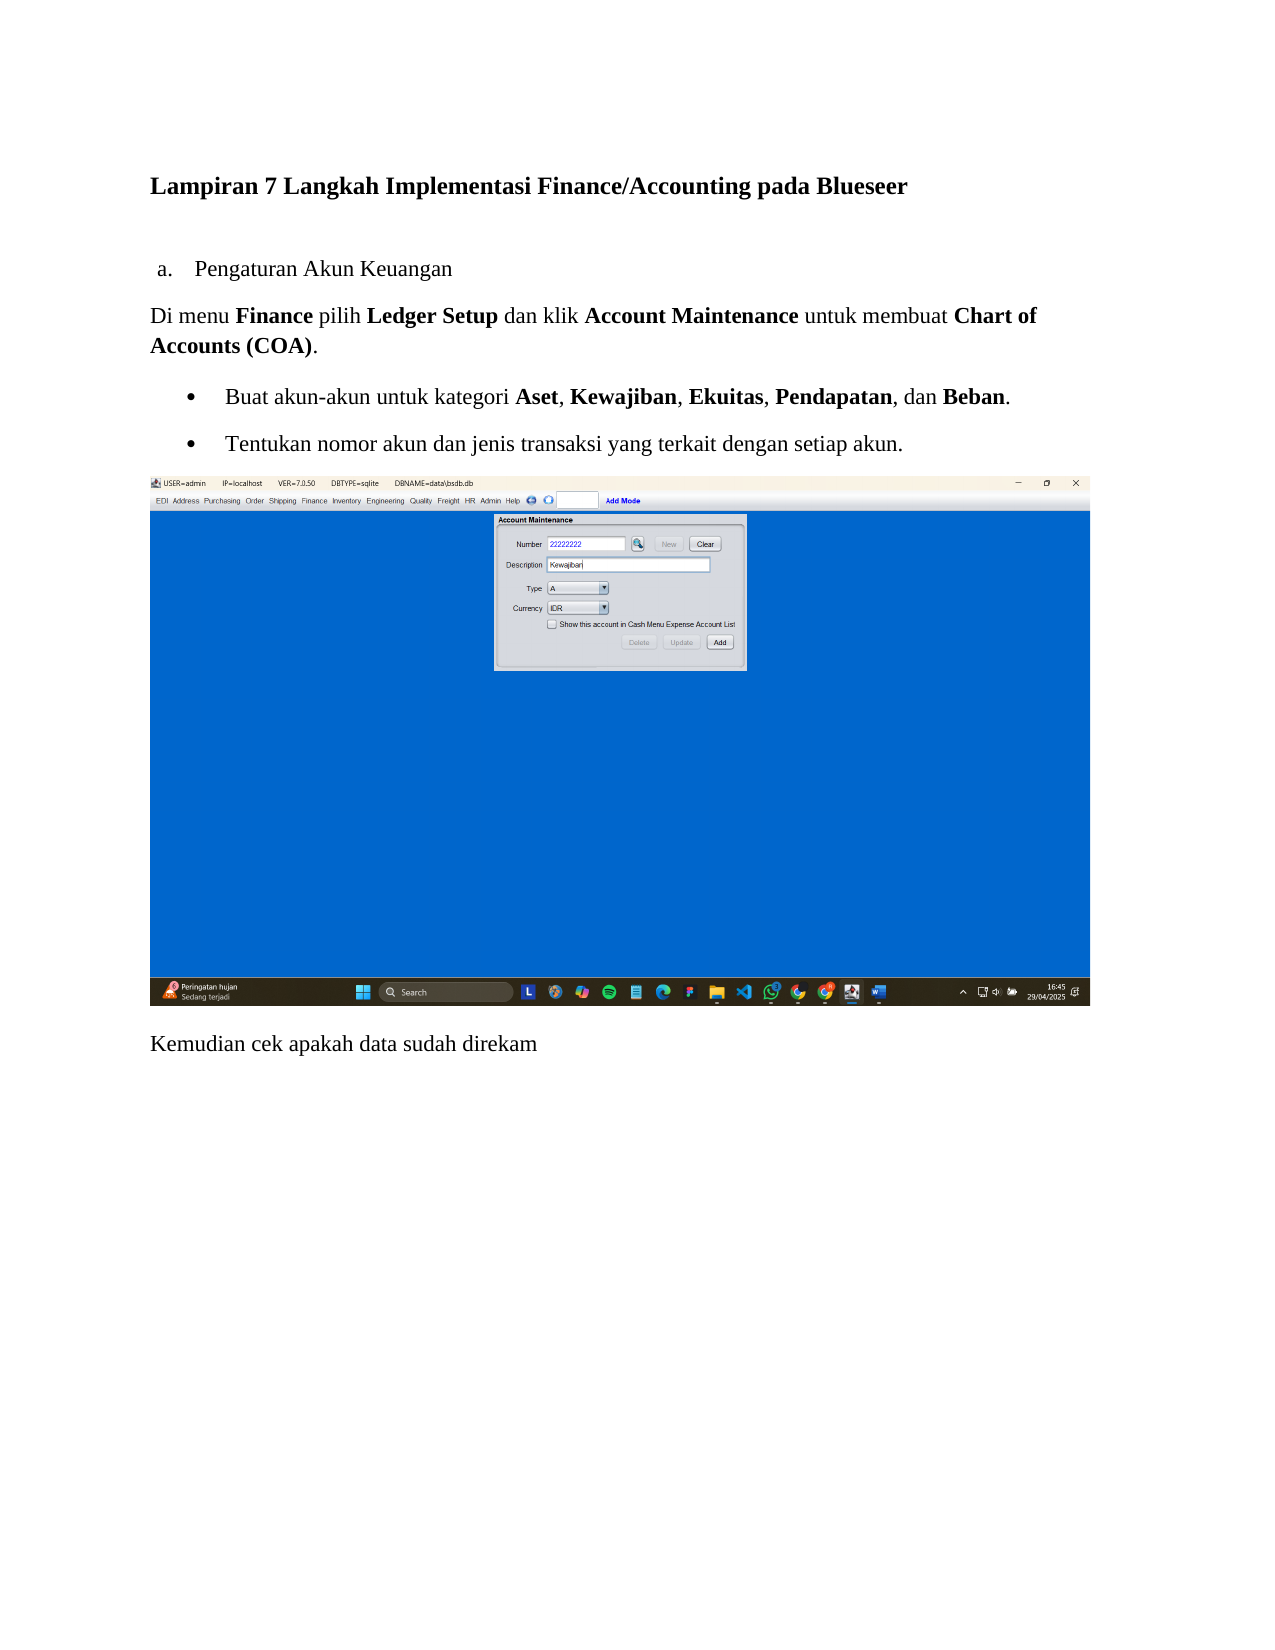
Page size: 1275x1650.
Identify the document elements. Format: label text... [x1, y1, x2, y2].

list Pengaturan Akun Keuangan [157, 255, 1125, 281]
text Di menu Finance pilih Ledger Setup dan klik Account Maintenance untuk membuat Chart of Accounts (COA). [150, 302, 1125, 358]
picture [150, 476, 1091, 1006]
text Kemudian cek apakah data sudah direkam [150, 1030, 1125, 1056]
list Tentukan nomor akun dan jenis transaksi yang terkait dengan setiap akun. [187, 430, 1125, 456]
list Buat akun-akun untuk kategori Aset, Kewajiban, Ekuitas, Pendapatan, dan Beban. [187, 383, 1125, 409]
subtitle Lampiran 7 Langkah Implementasi Finance/Accounting pada Blueseer [150, 171, 1125, 199]
